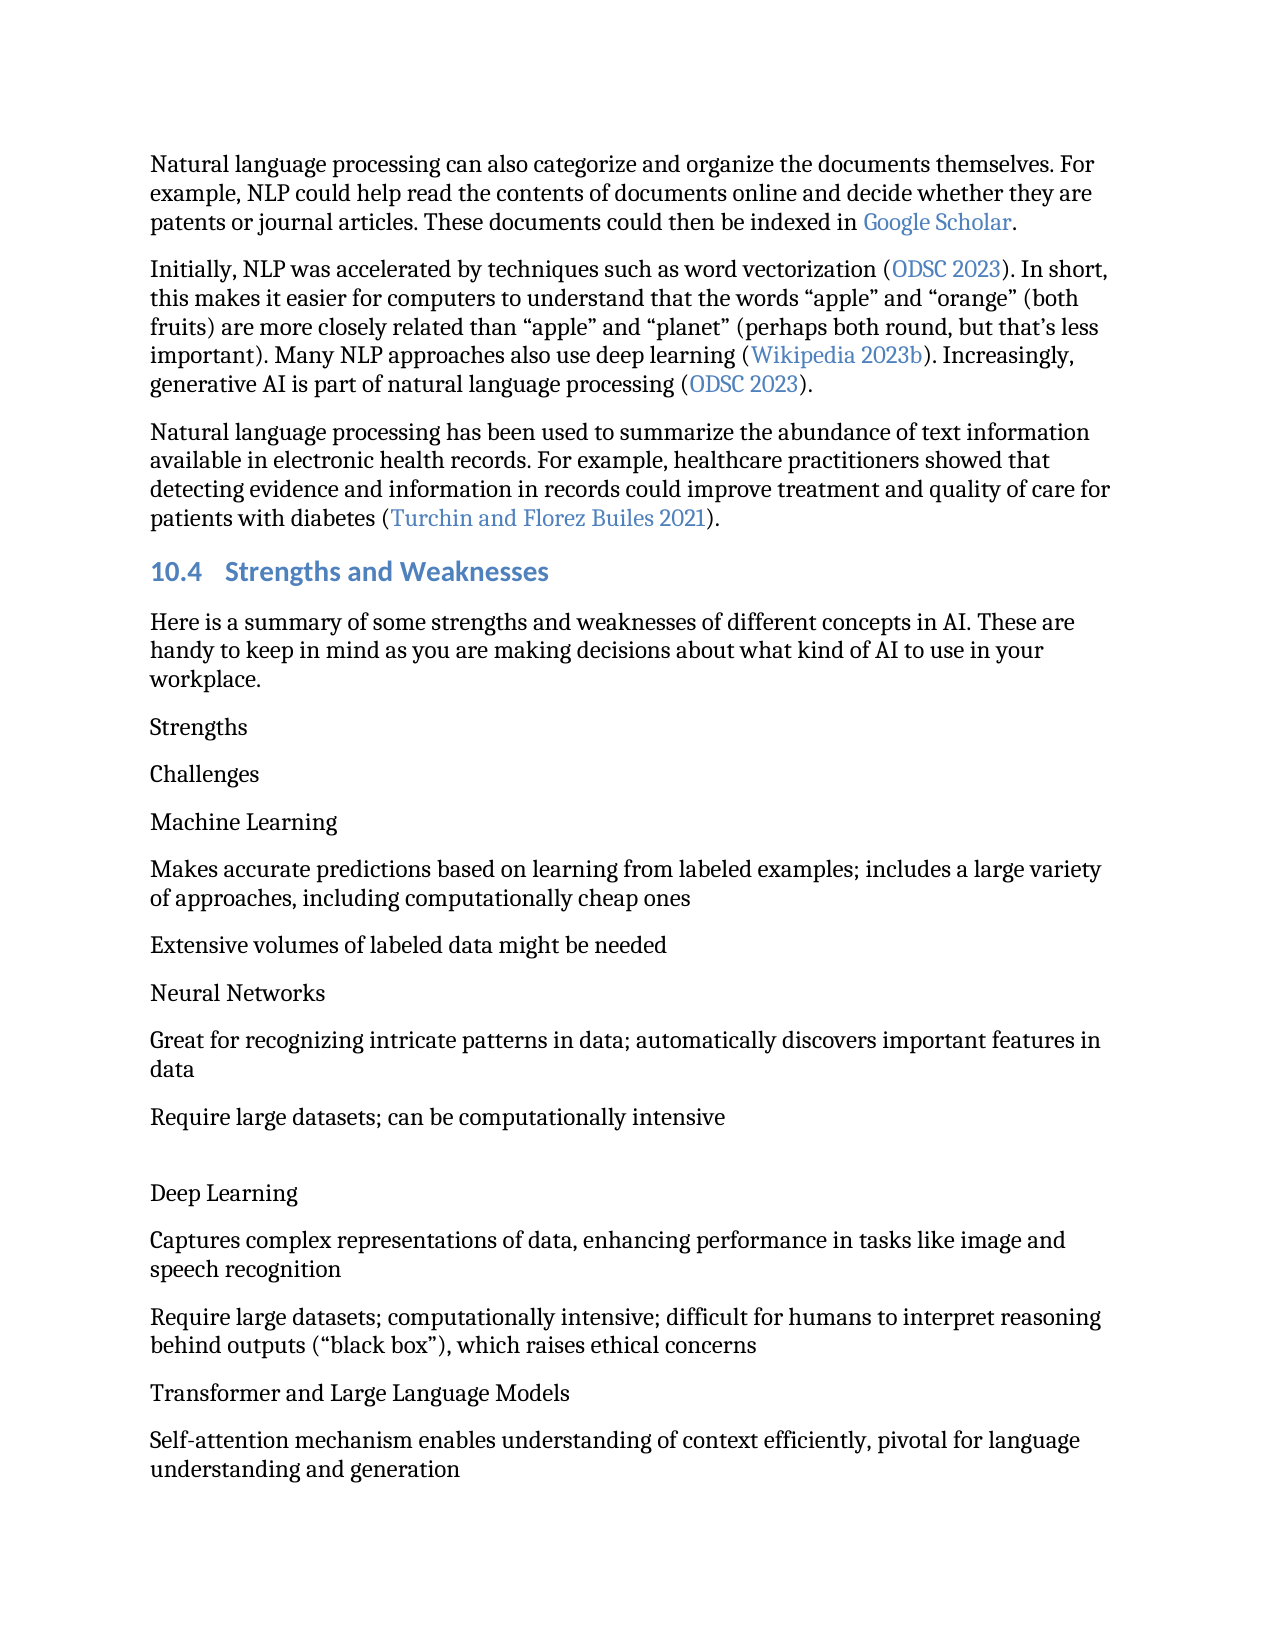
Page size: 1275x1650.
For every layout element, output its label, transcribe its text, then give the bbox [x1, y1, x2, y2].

text Captures complex representations of data, enhancing performance in tasks like image and speech recognition [150, 1226, 1125, 1284]
text Require large datasets; can be computationally intensive [150, 1103, 1125, 1160]
text Initially, NLP was accelerated by techniques such as word vectorization (ODSC 2023). In short, this makes it easier for computers to understand that the words “apple” and “orange” (both fruits) are more closely related than “apple” and “planet” (perhaps both round, but that’s less important). Many NLP approaches also use deep learning (Wikipedia 2023b). Increasingly, generative AI is part of natural language processing (ODSC 2023). [150, 255, 1125, 399]
text Strengths [150, 713, 1125, 741]
text Extensive volumes of labeled data might be needed [150, 931, 1125, 960]
subtitle 10.4 Strengths and Weaknesses [150, 553, 1125, 589]
text Transformer and Large Language Models [150, 1379, 1125, 1408]
text Here is a summary of some strengths and weaknesses of different concepts in AI. These are handy to keep in mind as you are making decisions about what kind of AI to use in your workplace. [150, 608, 1125, 694]
text Natural language processing has been used to summarize the abundance of text information available in electronic health records. For example, healthcare practitioners showed that detecting evidence and information in records could improve treatment and quality of care for patients with diabetes (Turchin and Florez Builes 2021). [150, 417, 1125, 532]
text Neural Networks [150, 979, 1125, 1008]
text Challenges [150, 760, 1125, 789]
text Machine Learning [150, 808, 1125, 836]
text Require large datasets; computationally intensive; difficult for humans to interpret reasoning behind outputs (“black box”), which raises ethical concerns [150, 1303, 1125, 1360]
text Self-attention mechanism enables understanding of context efficiently, pivotal for language understanding and generation [150, 1426, 1125, 1484]
text Great for recognizing intricate patterns in data; automatically discovers important features in data [150, 1026, 1125, 1084]
text Makes accurate predictions based on learning from labeled examples; includes a large variety of approaches, including computationally cheap ones [150, 855, 1125, 913]
text Deep Learning [150, 1179, 1125, 1208]
text Natural language processing can also categorize and organize the documents themselves. For example, NLP could help read the contents of documents online and decide whether they are patents or journal articles. These documents could then be indexed in Google Scholar. [150, 150, 1125, 236]
